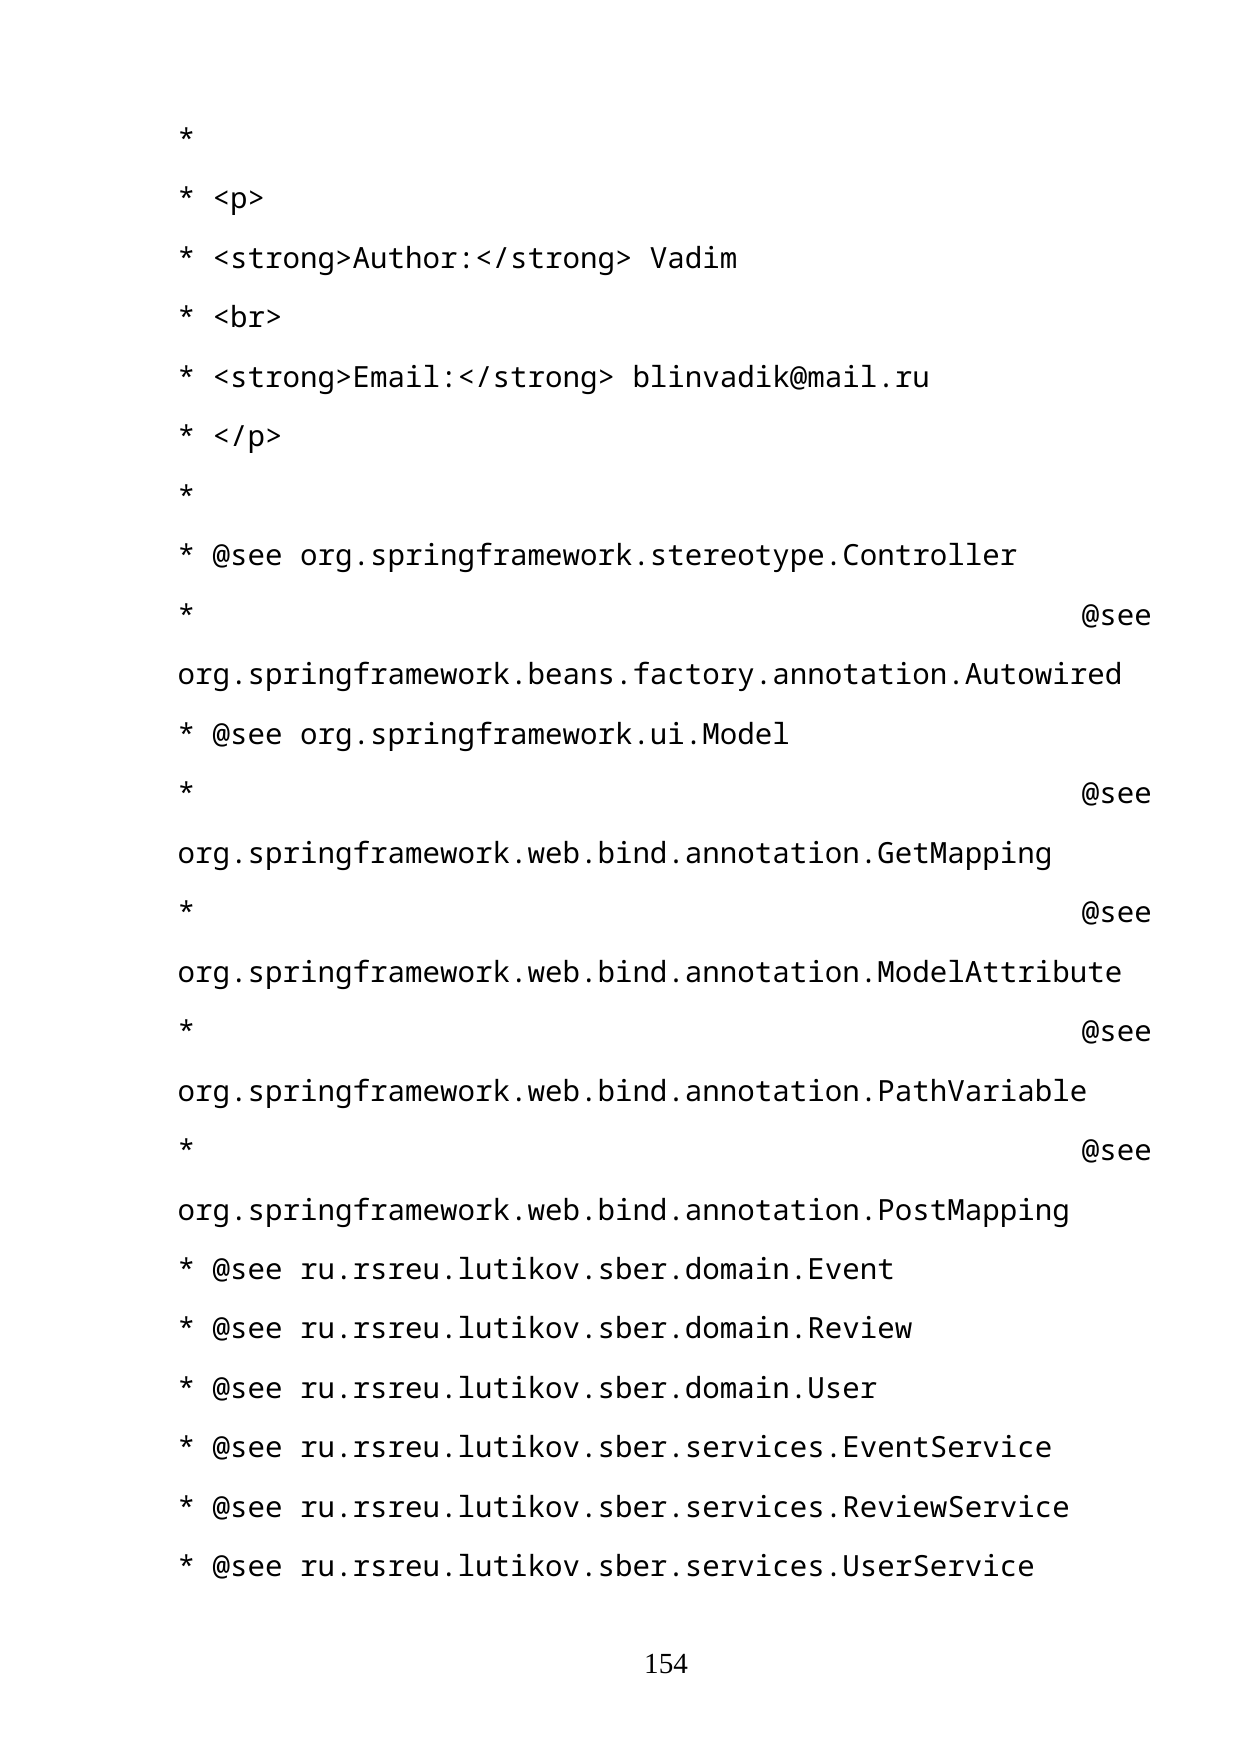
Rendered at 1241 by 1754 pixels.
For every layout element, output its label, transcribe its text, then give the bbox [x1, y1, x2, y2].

text * @see ru.rsreu.lutikov.sber.domain.User [177, 1367, 1152, 1407]
text * @see org.springframework.stereotype.Controller [177, 534, 1152, 574]
text * @see org.springframework.ui.Model [177, 713, 1152, 753]
text * @see org.springframework.web.bind.annotation.GetMapping [177, 772, 1152, 872]
text * [177, 118, 1152, 158]
text * @see ru.rsreu.lutikov.sber.services.ReviewService [177, 1486, 1152, 1526]
text * @see ru.rsreu.lutikov.sber.domain.Review [177, 1308, 1152, 1347]
text * @see org.springframework.web.bind.annotation.PathVariable [177, 1010, 1152, 1109]
text * @see ru.rsreu.lutikov.sber.services.UserService [177, 1546, 1152, 1585]
text * <p> [177, 178, 1152, 217]
text * @see ru.rsreu.lutikov.sber.domain.Event [177, 1248, 1152, 1288]
text * @see ru.rsreu.lutikov.sber.services.EventService [177, 1427, 1152, 1466]
text * </p> [177, 416, 1152, 455]
text * @see org.springframework.web.bind.annotation.ModelAttribute [177, 891, 1152, 991]
text * [177, 475, 1152, 515]
text * <br> [177, 297, 1152, 336]
text * <strong>Email:</strong> blinvadik@mail.ru [177, 356, 1152, 396]
text * @see org.springframework.web.bind.annotation.PostMapping [177, 1129, 1152, 1228]
text * <strong>Author:</strong> Vadim [177, 237, 1152, 277]
text * @see org.springframework.beans.factory.annotation.Autowired [177, 594, 1152, 693]
